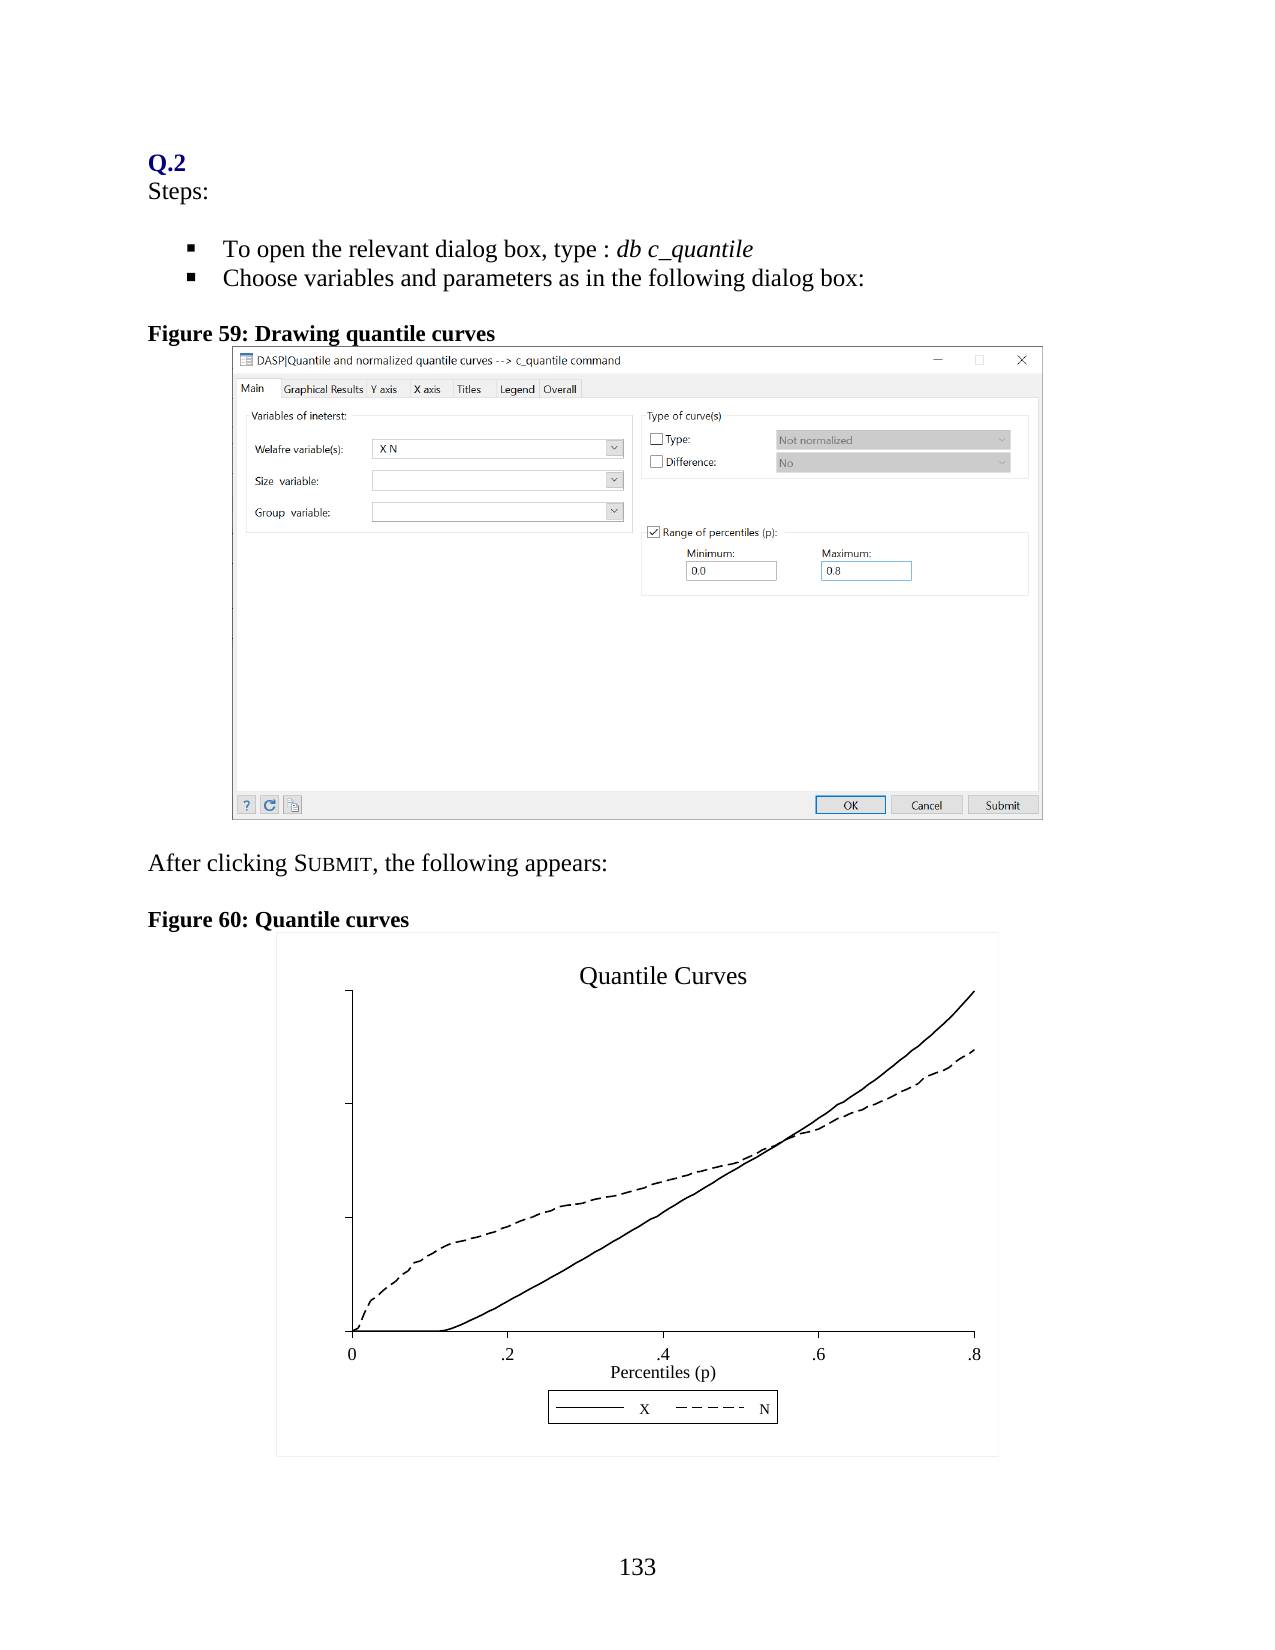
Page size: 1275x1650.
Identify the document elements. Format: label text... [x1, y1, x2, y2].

list To open the relevant dialog box, type : db c_quantile [185, 234, 1127, 263]
picture [232, 346, 1043, 820]
text Steps: [148, 176, 1127, 205]
text After clicking Submit, the following appears: [148, 848, 1127, 877]
list Choose variables and parameters as in the following dialog box: [185, 263, 1127, 291]
text Figure 60: Quantile curves [148, 906, 1127, 932]
text Q.2 [148, 148, 1127, 176]
text Figure 59: Drawing quantile curves [148, 320, 1127, 347]
